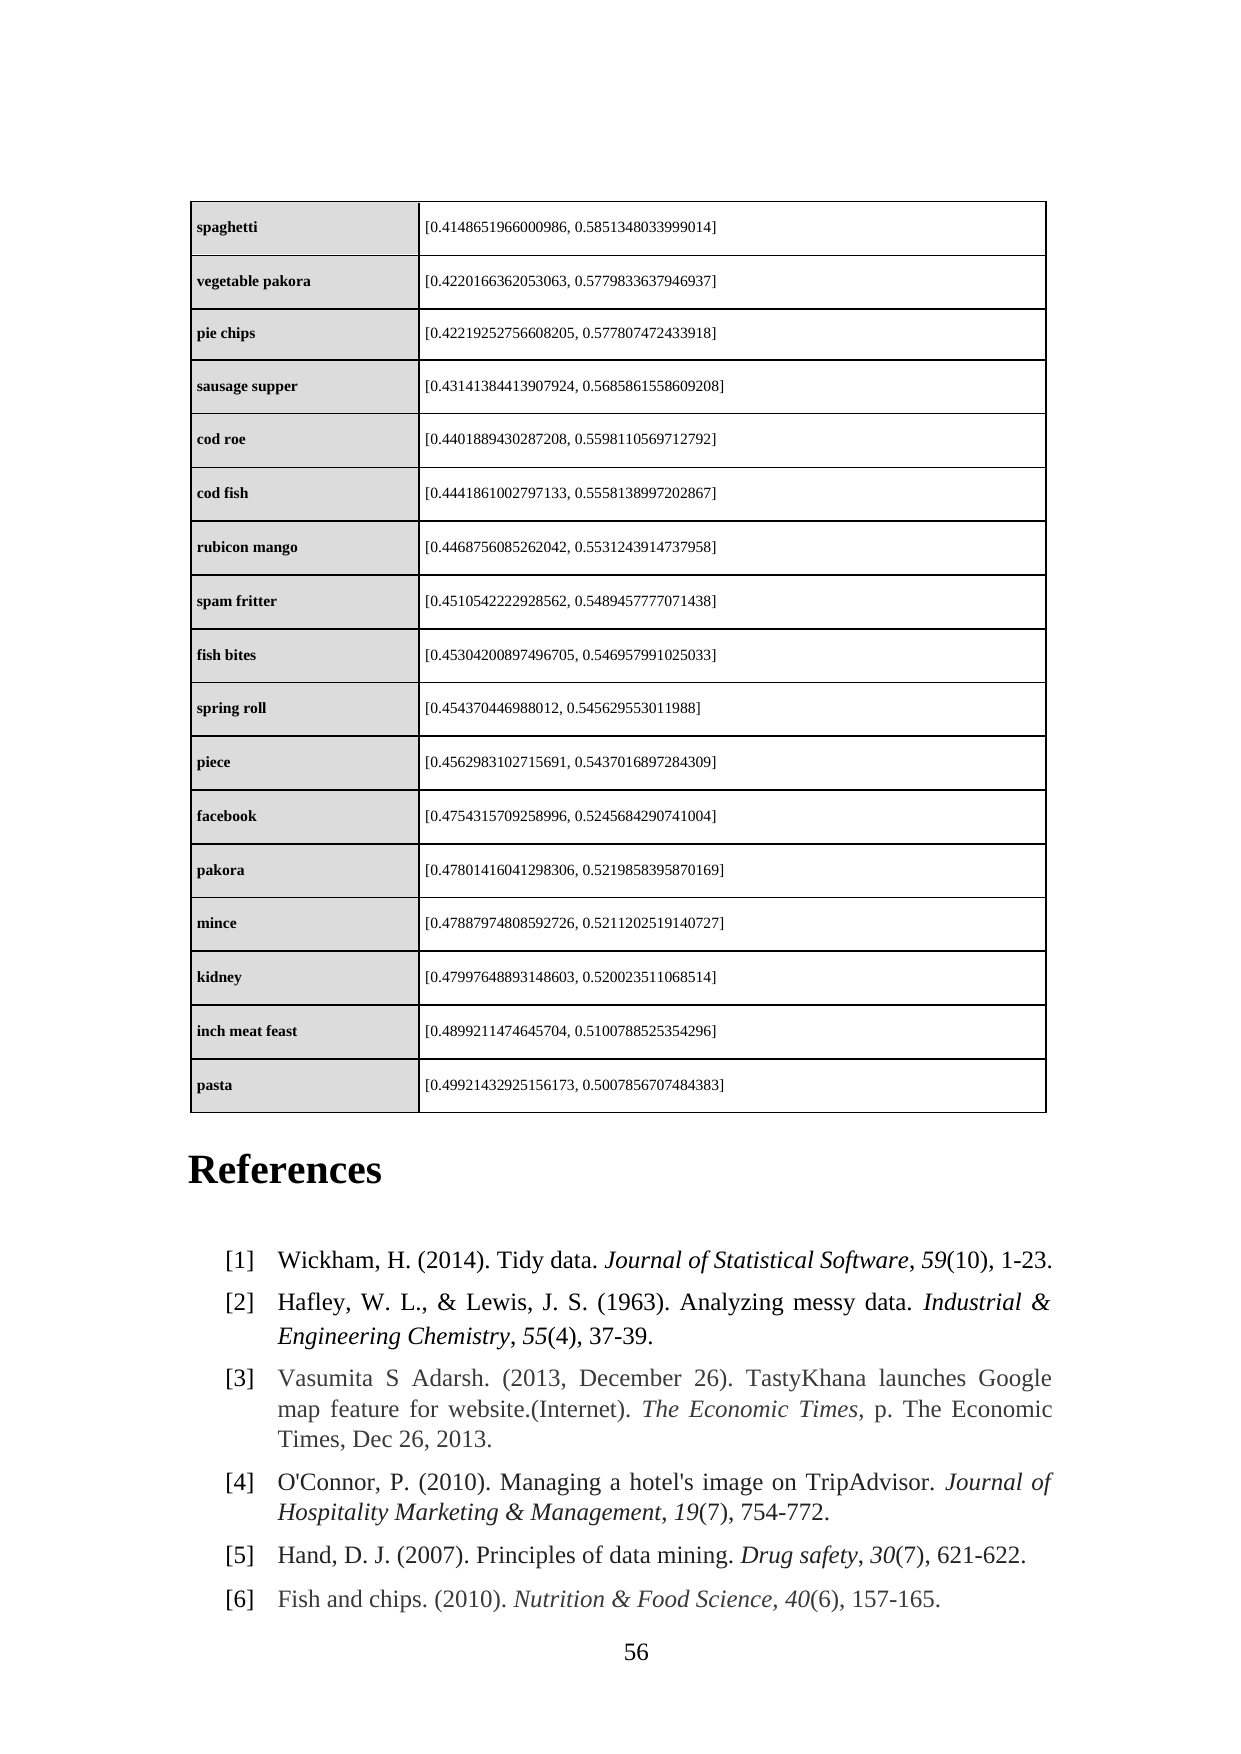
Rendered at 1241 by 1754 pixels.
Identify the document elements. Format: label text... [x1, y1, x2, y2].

list Vasumita S Adarsh. (2013, December 26). TastyKhana launches Google map feature for website.(Internet). The Economic Times, p. The Economic Times, Dec 26, 2013. [225, 1363, 1053, 1453]
list Fish and chips. (2010). Nutrition & Food Science, 40(6), 157-165. [225, 1584, 1053, 1613]
table_cell [0.4401889430287208, 0.5598110569712792] [420, 414, 1045, 466]
table_cell pie chips [192, 310, 418, 359]
list Hand, D. J. (2007). Principles of data mining. Drug safety, 30(7), 621-622. [225, 1541, 1053, 1569]
list Wickham, H. (2014). Tidy data. Journal of Statistical Software, 59(10), 1-23. [225, 1242, 1053, 1276]
table_cell [0.4441861002797133, 0.5558138997202867] [420, 468, 1045, 520]
table_cell spam fritter [192, 576, 418, 628]
table_cell [0.454370446988012, 0.545629553011988] [420, 683, 1045, 735]
table_cell [0.49921432925156173, 0.5007856707484383] [420, 1060, 1045, 1112]
list Hafley, W. L., & Lewis, J. S. (1963). Analyzing messy data. Industrial & Engineering Chemistry, 55(4), 37-39. [225, 1287, 1053, 1352]
table_cell [0.4510542222928562, 0.5489457777071438] [420, 576, 1045, 628]
table_cell facebook [192, 791, 418, 843]
list O'Connor, P. (2010). Managing a hotel's image on TripAdvisor. Journal of Hospitality Marketing & Management, 19(7), 754-772. [225, 1467, 1053, 1526]
table_cell [0.42219252756608205, 0.577807472433918] [420, 310, 1045, 359]
table_cell inch meat feast [192, 1006, 418, 1058]
table_cell [0.4562983102715691, 0.5437016897284309] [420, 737, 1045, 789]
table_cell sausage supper [192, 361, 418, 413]
table_cell [0.47887974808592726, 0.5211202519140727] [420, 898, 1045, 950]
table_cell [0.47801416041298306, 0.5219858395870169] [420, 845, 1045, 897]
table_cell [0.4754315709258996, 0.5245684290741004] [420, 791, 1045, 843]
table_cell [0.4148651966000986, 0.5851348033999014] [420, 202, 1045, 254]
table_cell pakora [192, 845, 418, 897]
table_cell [0.45304200897496705, 0.546957991025033] [420, 630, 1045, 682]
table_cell [0.47997648893148603, 0.520023511068514] [420, 952, 1045, 1004]
table_cell [0.43141384413907924, 0.5685861558609208] [420, 361, 1045, 413]
table_cell spring roll [192, 683, 418, 735]
table_cell cod roe [192, 414, 418, 466]
table_cell [0.4220166362053063, 0.5779833637946937] [420, 256, 1045, 308]
table_cell [0.4899211474645704, 0.5100788525354296] [420, 1006, 1045, 1058]
table_cell fish bites [192, 630, 418, 682]
table_cell [0.4468756085262042, 0.5531243914737958] [420, 522, 1045, 574]
table_cell kidney [192, 952, 418, 1004]
table_cell cod fish [192, 468, 418, 520]
table_cell piece [192, 737, 418, 789]
table_cell pasta [192, 1060, 418, 1112]
table_cell vegetable pakora [192, 256, 418, 308]
table_cell spaghetti [192, 202, 419, 254]
table_cell rubicon mango [192, 522, 418, 574]
table_cell mince [192, 898, 418, 950]
subtitle References [188, 1144, 1058, 1192]
